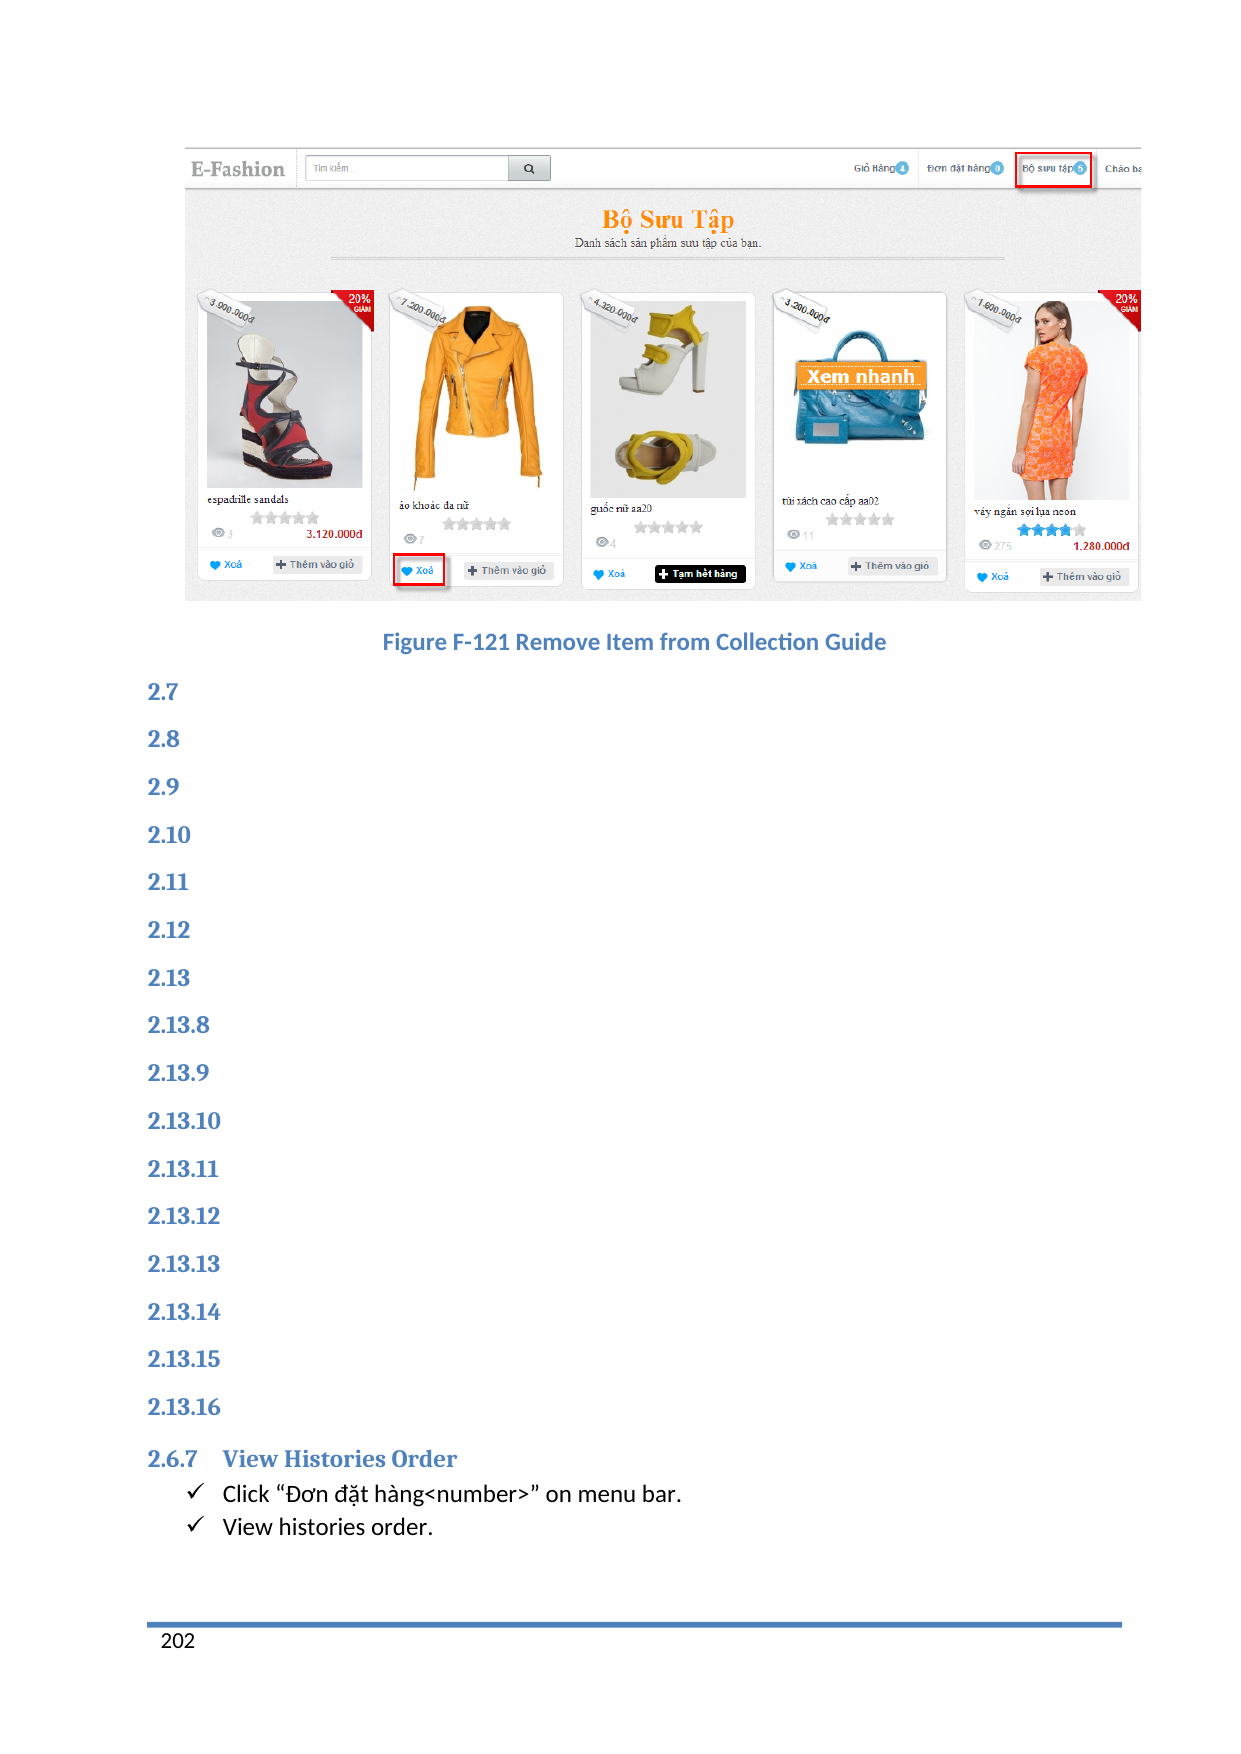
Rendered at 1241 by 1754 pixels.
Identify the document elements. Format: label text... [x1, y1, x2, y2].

list Click “Đơn đặt hàng<number>” on menu bar. [185, 1478, 1122, 1508]
text Figure F-121 Remove Item from Collection Guide [148, 626, 1122, 657]
picture [185, 147, 1142, 601]
subtitle View Histories Order [148, 1445, 1122, 1474]
list View histories order. [185, 1511, 1122, 1541]
